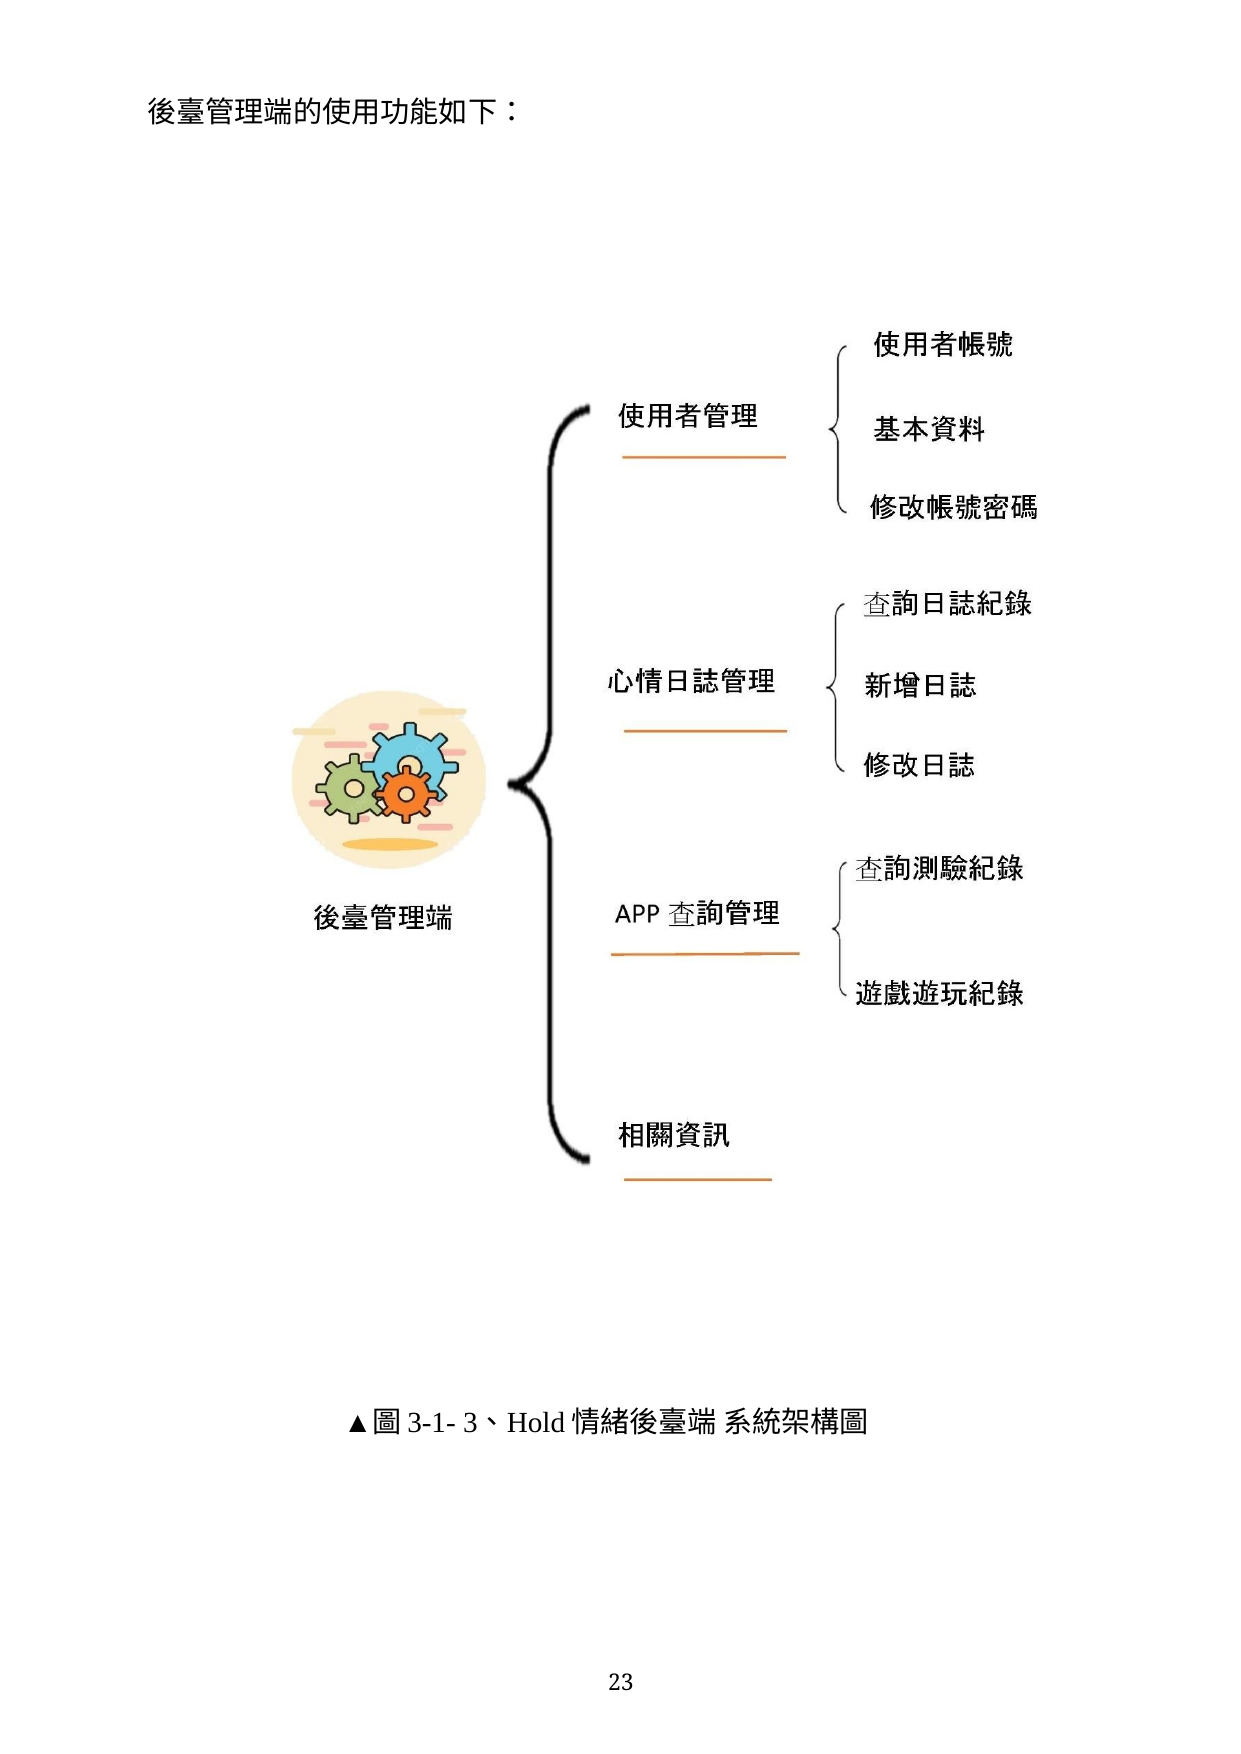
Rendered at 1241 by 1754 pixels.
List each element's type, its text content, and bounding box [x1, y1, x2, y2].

picture [289, 324, 1038, 1183]
text 後臺管理端的使用功能如下： [89, 89, 1152, 131]
text ▲圖3-1- 3、Hold情緒後臺端 系統架構圖 [117, 1398, 1096, 1441]
